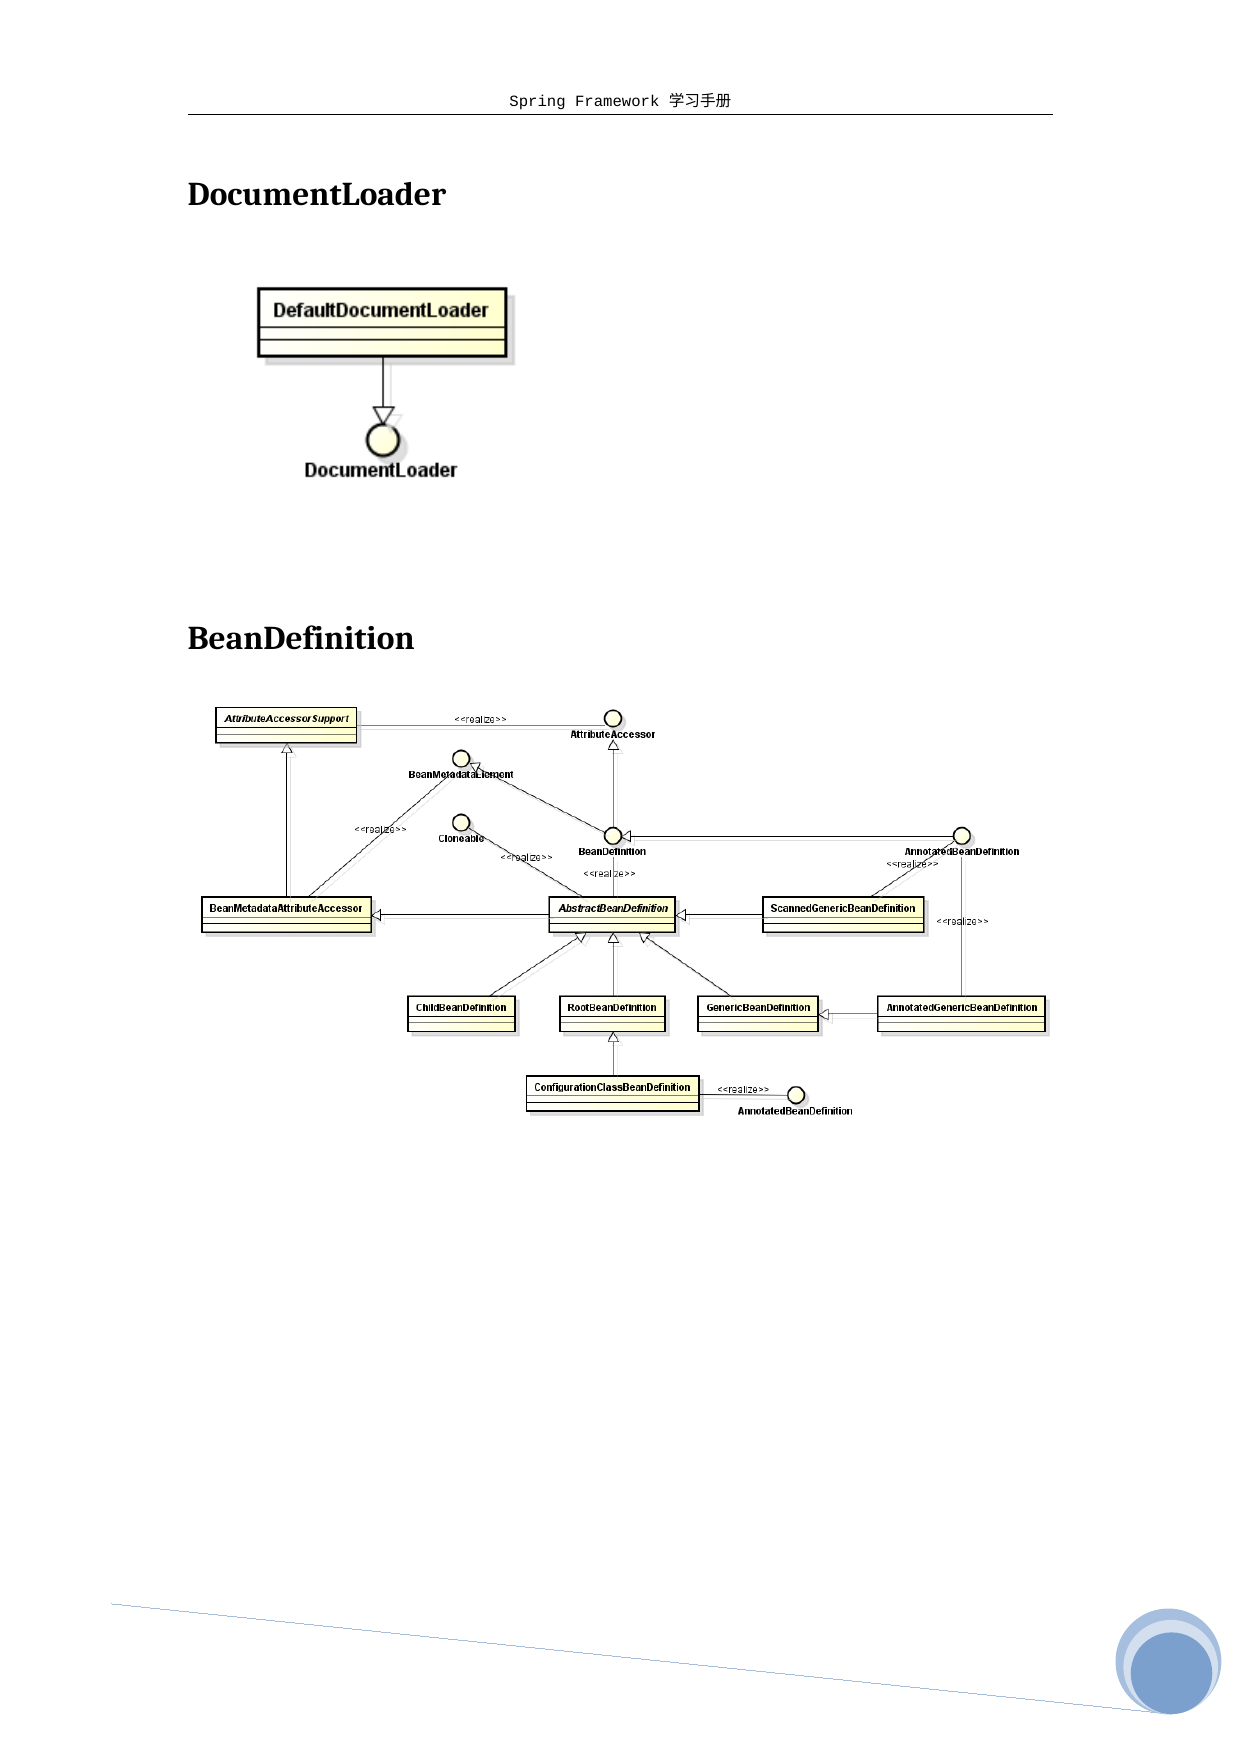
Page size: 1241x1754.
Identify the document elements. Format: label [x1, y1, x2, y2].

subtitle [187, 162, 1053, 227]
picture [187, 254, 625, 554]
picture [187, 698, 1053, 1128]
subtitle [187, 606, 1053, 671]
